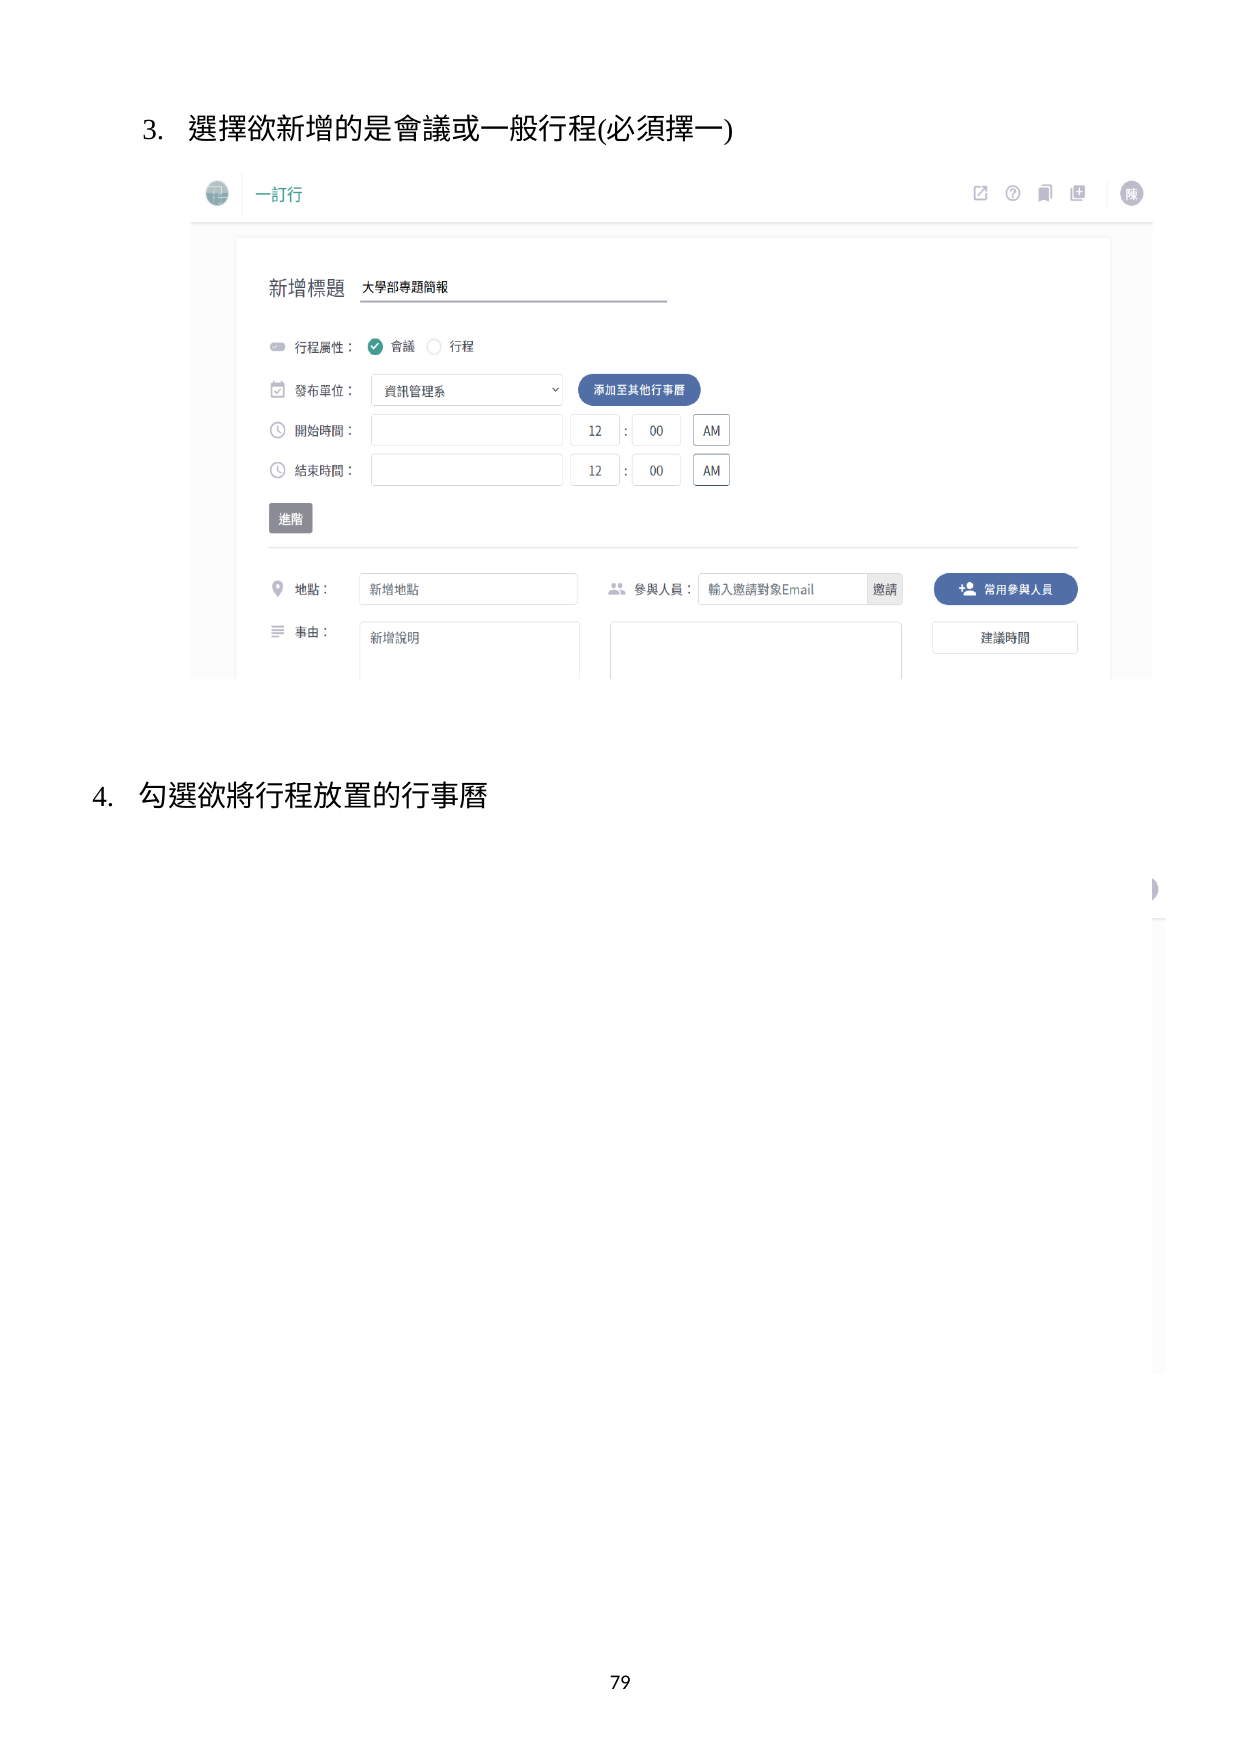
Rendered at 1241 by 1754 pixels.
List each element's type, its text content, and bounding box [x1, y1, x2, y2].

list 選擇欲新增的是會議或一般行程(必須擇一) [139, 89, 1152, 164]
picture [190, 165, 1153, 679]
list 勾選欲將行程放置的行事曆 [89, 756, 1152, 831]
picture [1152, 864, 1166, 1374]
